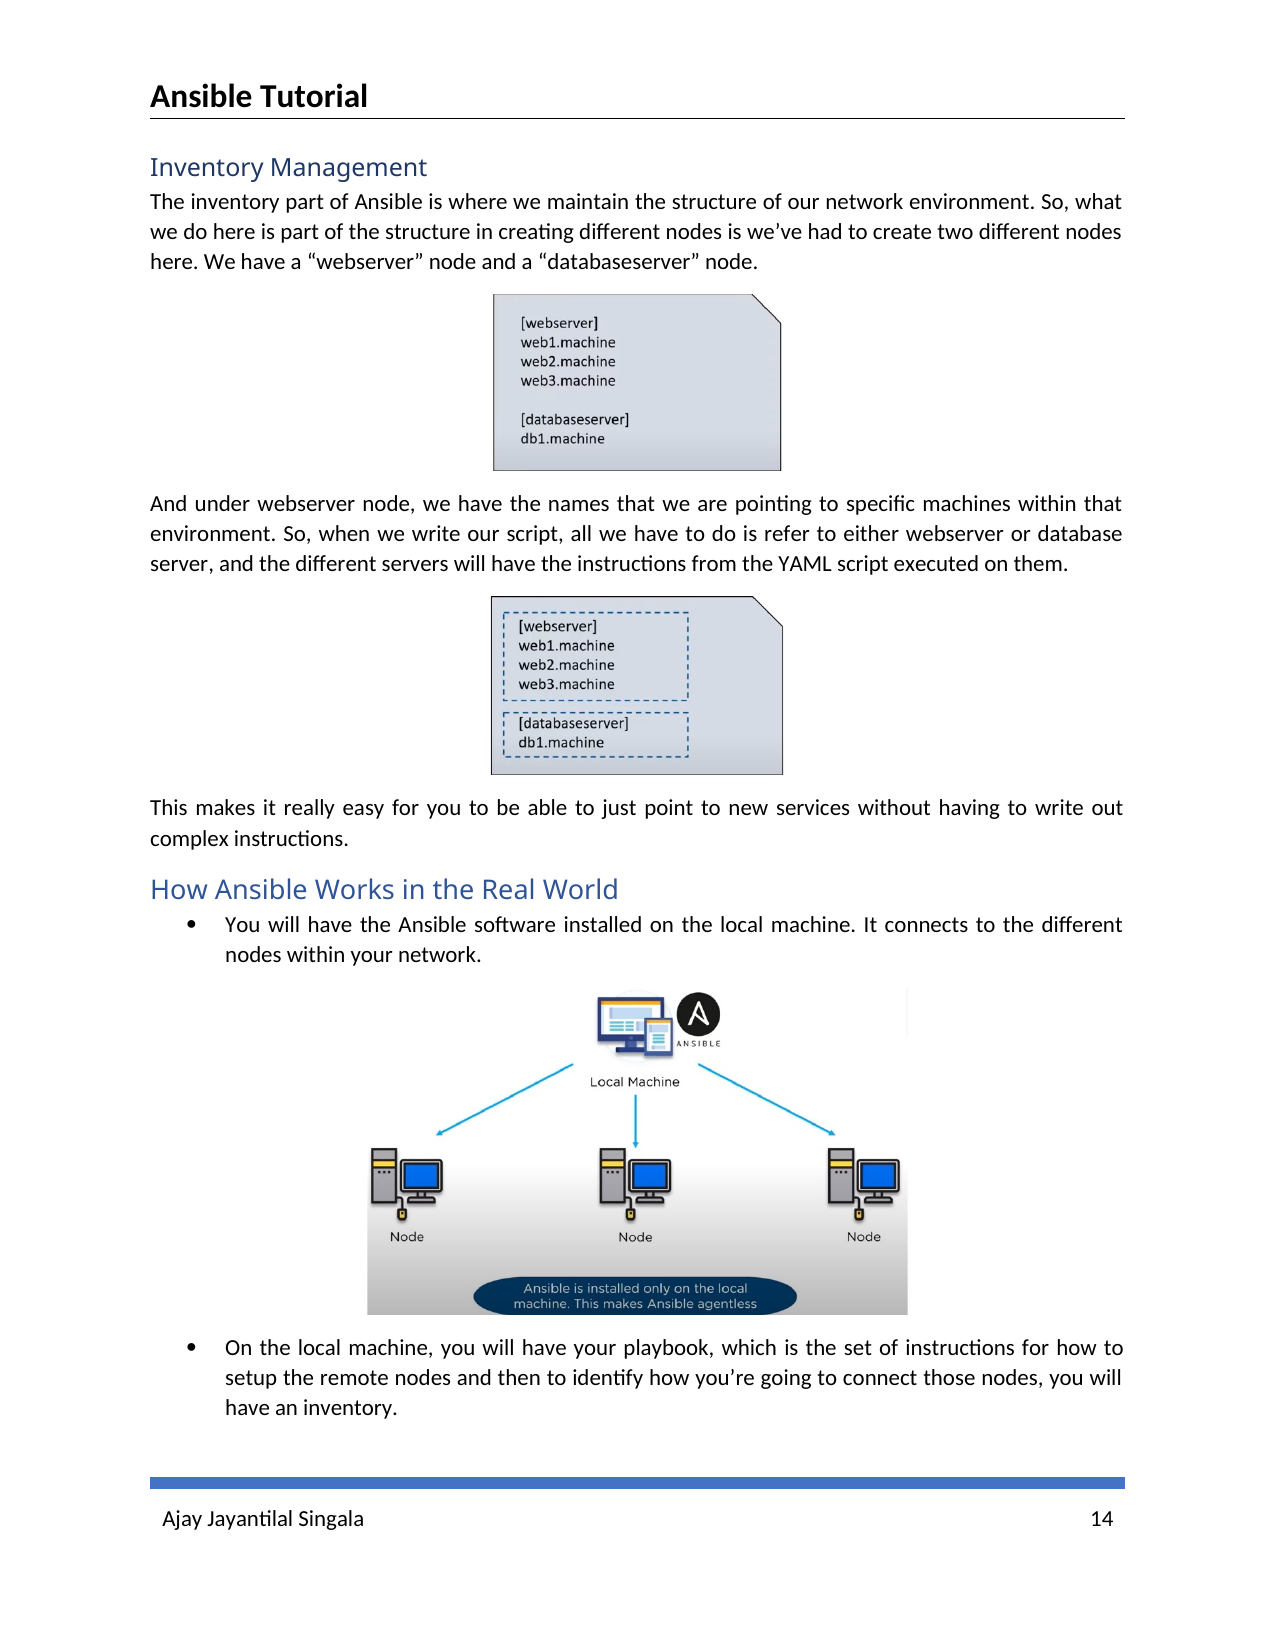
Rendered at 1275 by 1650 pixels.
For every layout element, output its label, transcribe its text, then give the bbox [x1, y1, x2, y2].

subtitle How Ansible Works in the Real World [150, 871, 1125, 907]
list On the local machine, you will have your playbook, which is the set of instructions for how to setup the remote nodes and then to identify how you’re going to connect those nodes, you will have an inventory. [187, 1333, 1125, 1422]
text And under webserver node, we have the names that we are pointing to specific machines within that environment. So, when we write our script, all we have to do is refer to either webserver or database server, and the different servers will have the instructions from the YAML script executed on them. [150, 489, 1125, 578]
list You will have the Ansible software installed on the local machine. It connects to the different nodes within your network. [187, 910, 1125, 968]
picture [490, 596, 785, 775]
picture [493, 294, 782, 471]
subtitle Inventory Management [150, 150, 1125, 184]
text This makes it really easy for you to be able to just point to new services without having to write out complex instructions. [150, 793, 1125, 852]
picture [367, 987, 908, 1315]
text The inventory part of Ansible is where we maintain the structure of our network environment. So, what we do here is part of the structure in creating different nodes is we’ve had to create two different nodes here. We have a “webserver” node and a “databaseserver” node. [150, 187, 1125, 275]
